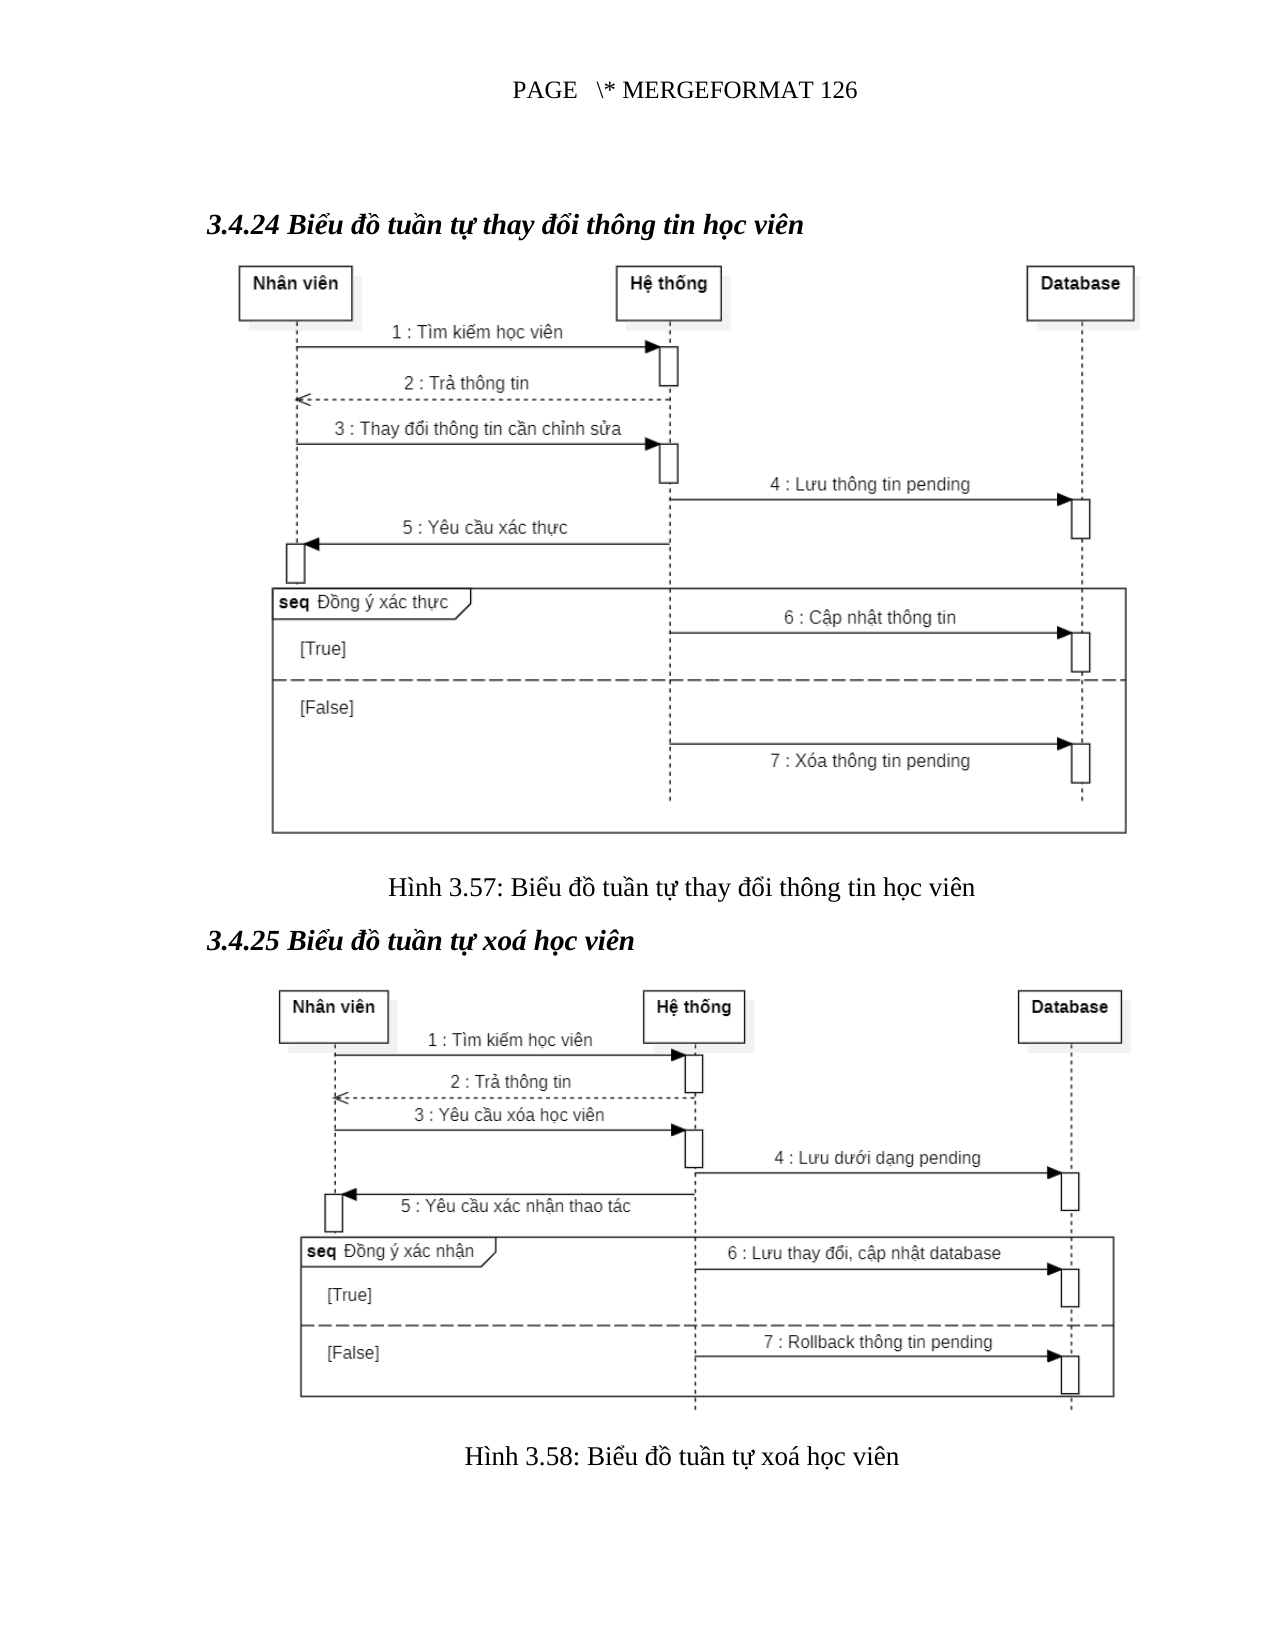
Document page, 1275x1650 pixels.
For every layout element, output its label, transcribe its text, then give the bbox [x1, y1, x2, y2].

picture [231, 973, 1133, 1420]
text 3.4.24 Biểu đồ tuần tự thay đổi thông tin học viên [207, 207, 1157, 240]
text 3.4.25 Biểu đồ tuần tự xoá học viên [207, 923, 1157, 956]
picture [223, 257, 1141, 851]
